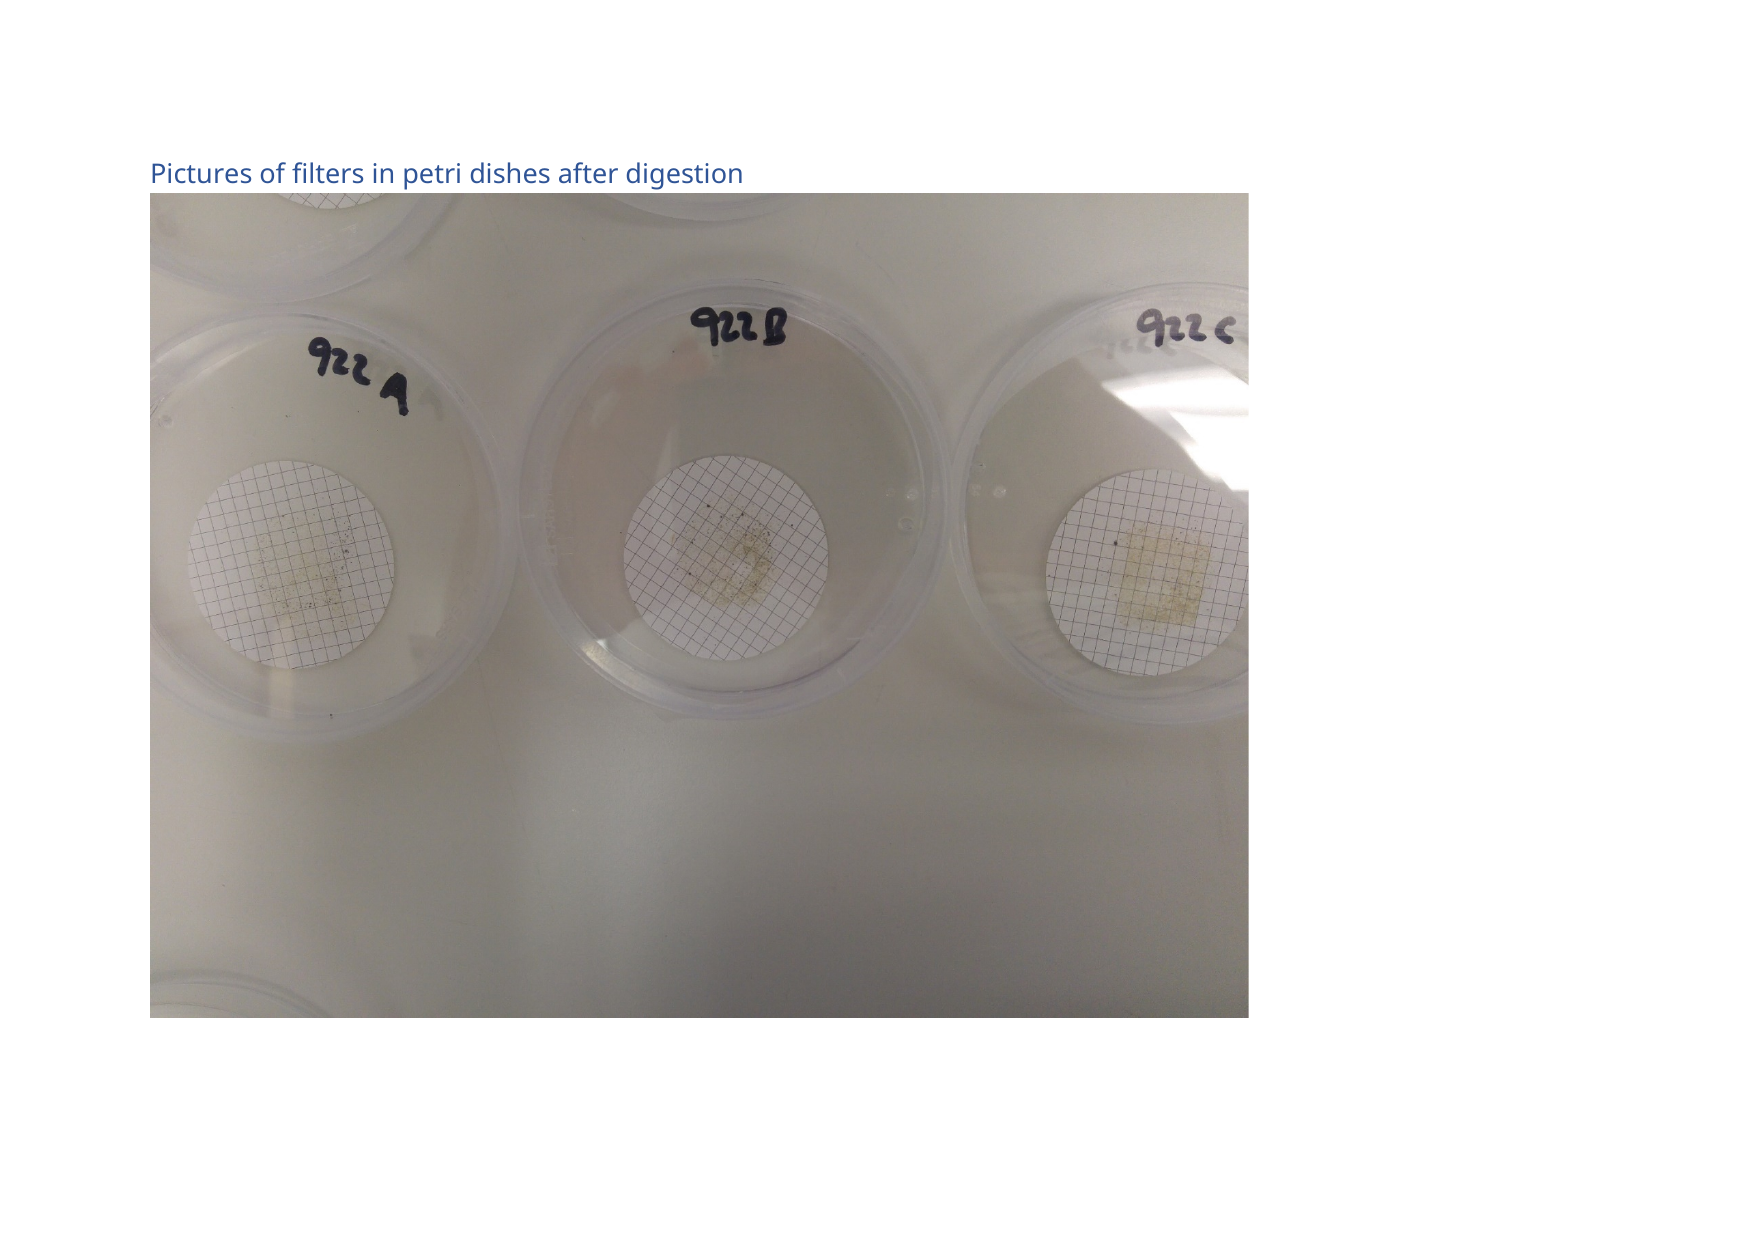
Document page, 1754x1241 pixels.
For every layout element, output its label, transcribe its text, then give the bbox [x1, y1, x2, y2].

subtitle Pictures of filters in petri dishes after digestion [150, 154, 1604, 191]
picture [150, 193, 1249, 1018]
